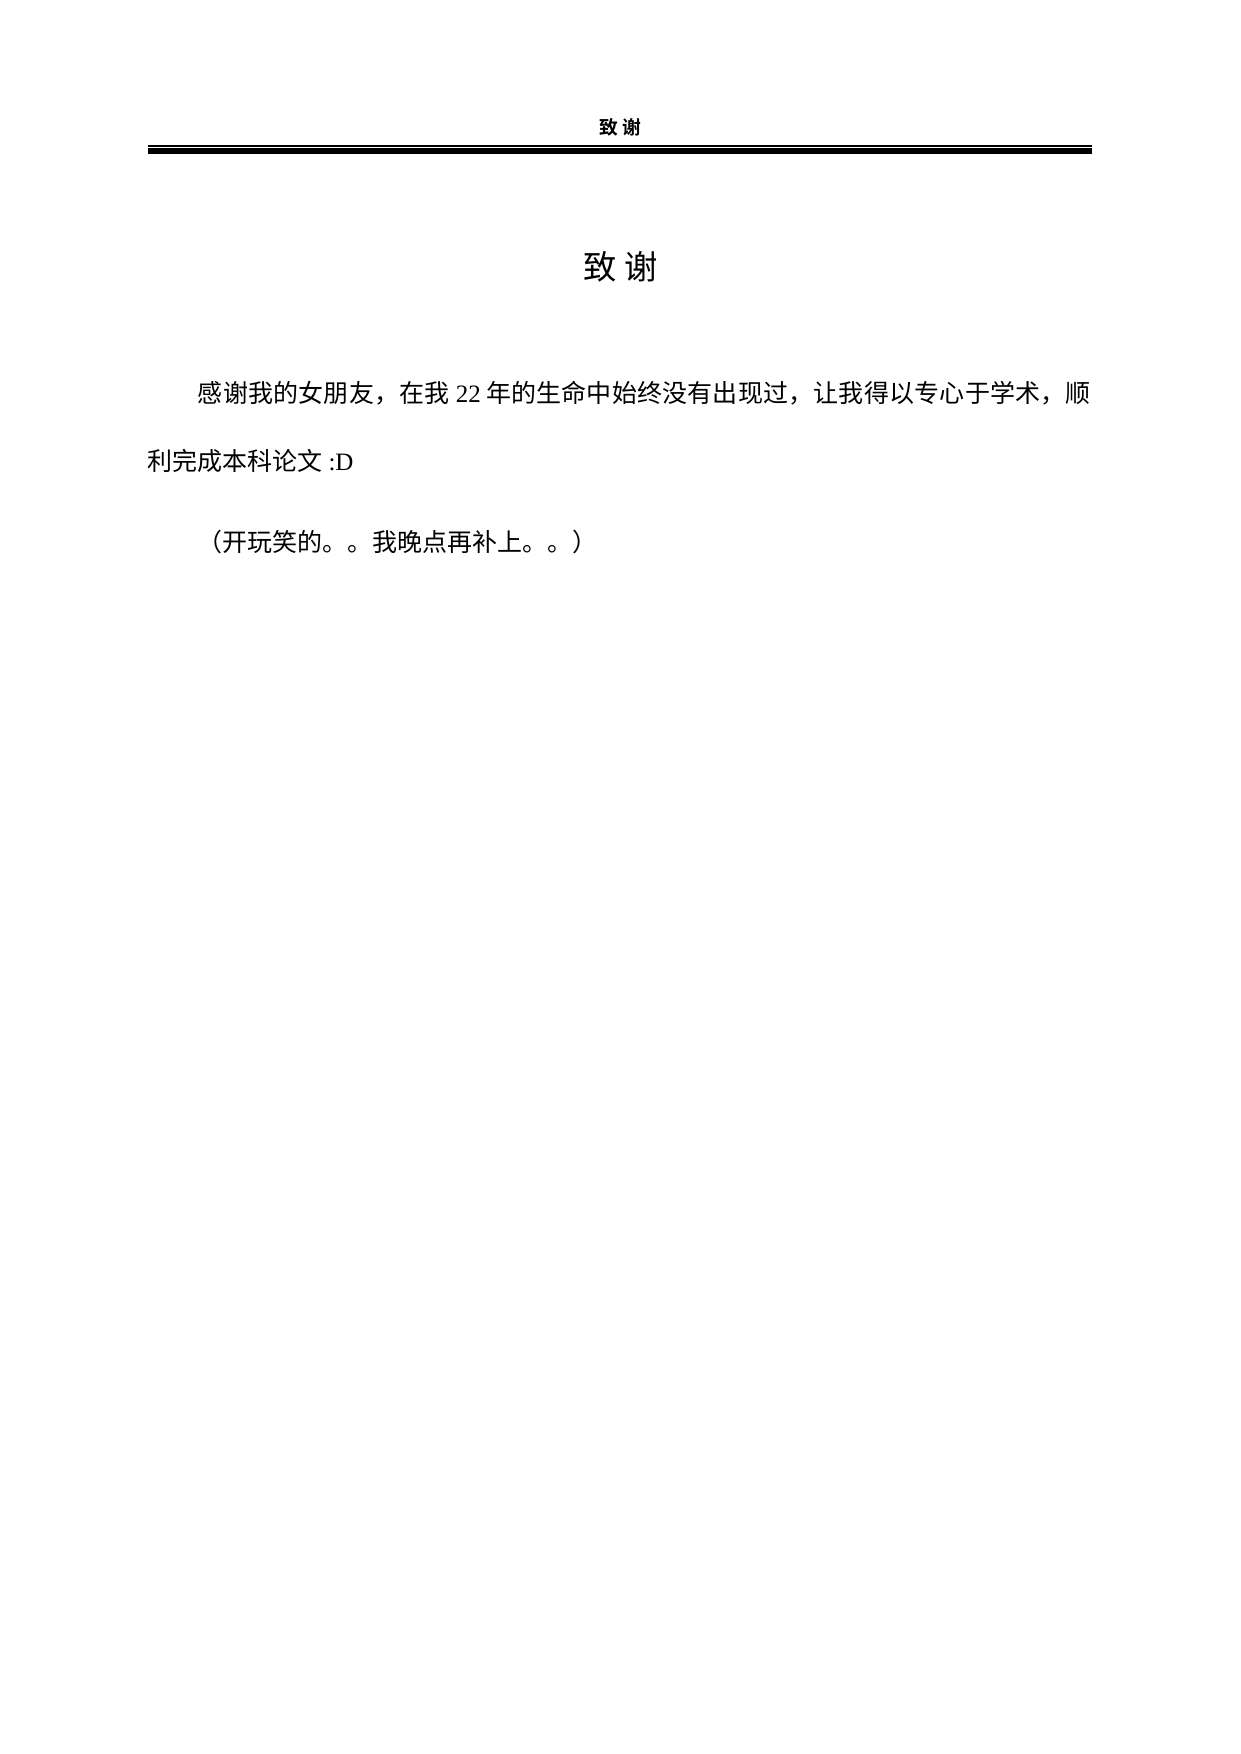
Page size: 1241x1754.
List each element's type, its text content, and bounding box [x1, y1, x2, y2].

text 感谢我的女朋友，在我22年的生命中始终没有出现过，让我得以专心于学术，顺利完成本科论文 :D [148, 358, 1092, 494]
title 致 谢 [148, 231, 1092, 299]
text （开玩笑的。。我晚点再补上。。） [148, 506, 1092, 574]
